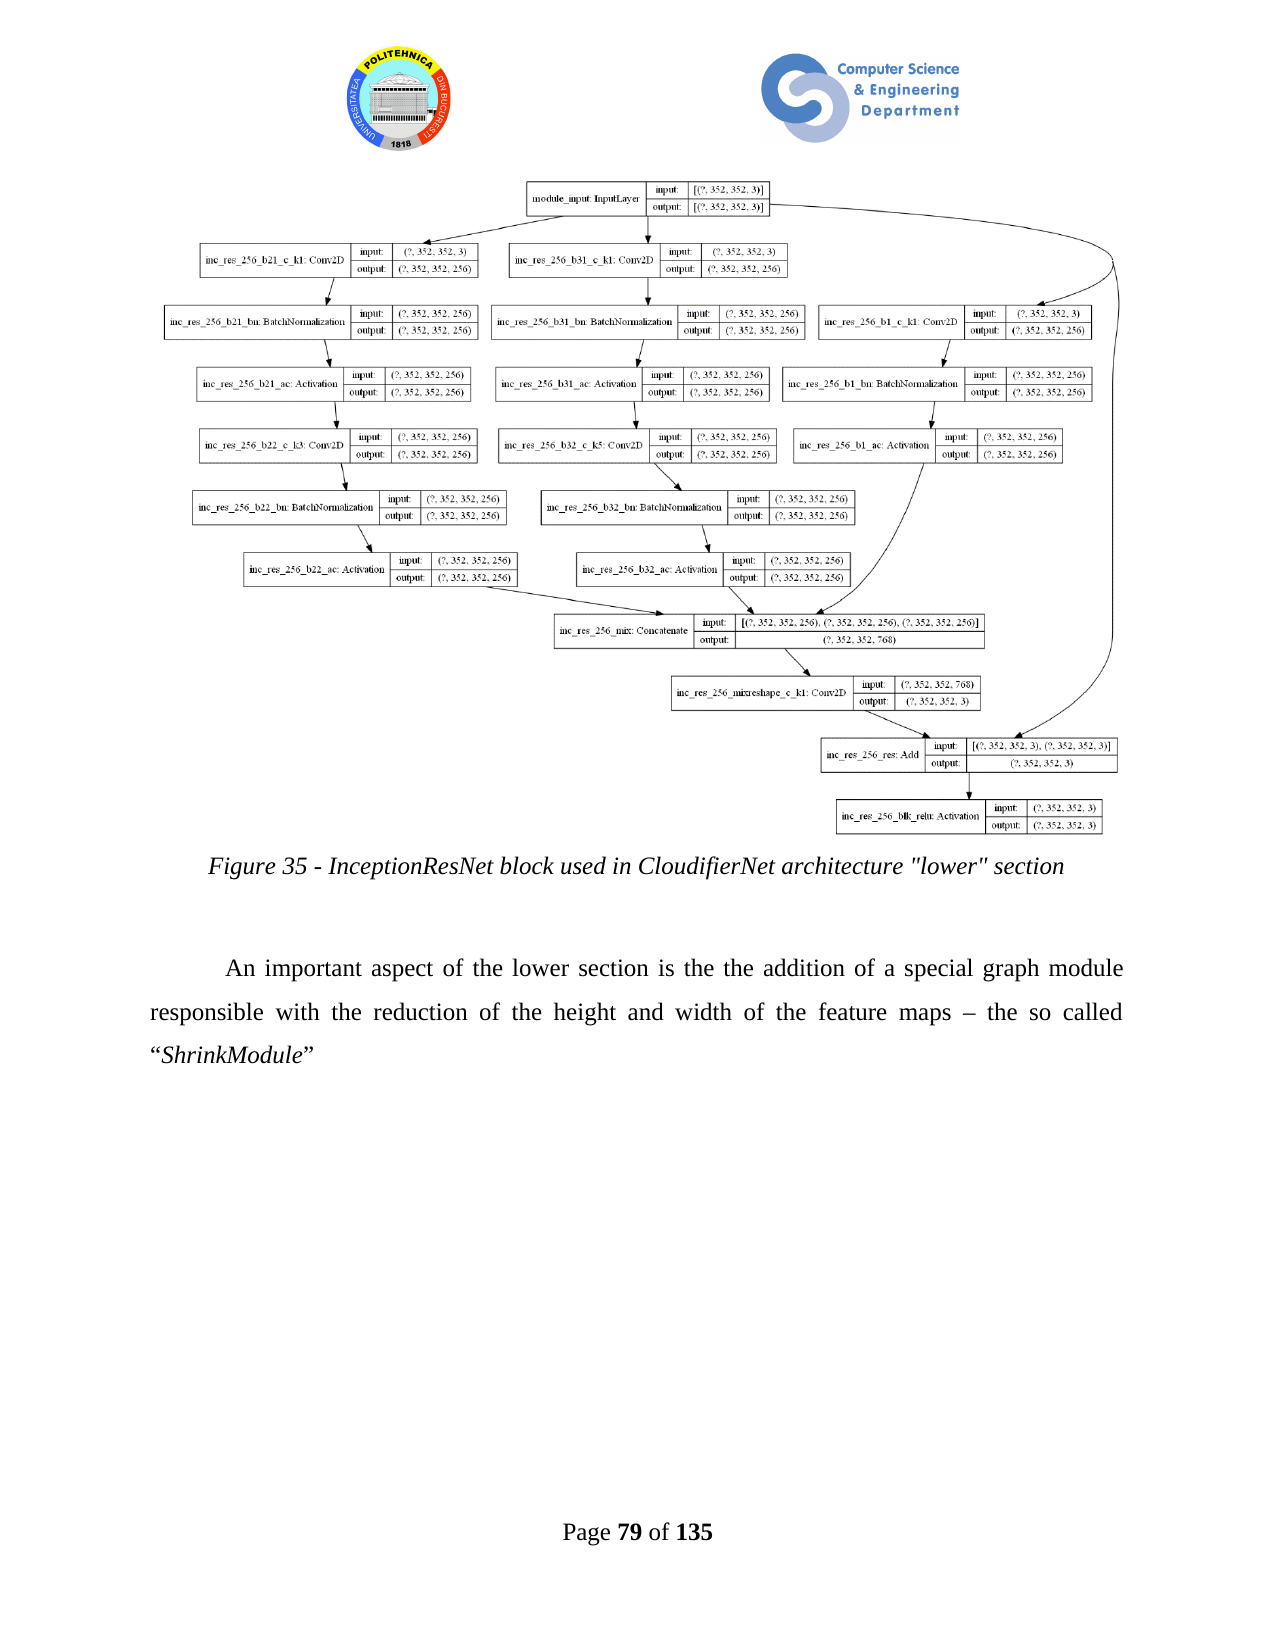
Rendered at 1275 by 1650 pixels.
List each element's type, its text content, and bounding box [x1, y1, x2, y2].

table_header [150, 179, 1125, 851]
picture [346, 46, 451, 151]
table_cell Figure 35 - InceptionResNet block used in CloudifierNet architecture "lower" section [150, 851, 1125, 894]
picture [161, 178, 1122, 837]
text An important aspect of the lower section is the the addition of a special graph module responsible with the reduction of the height and width of the feature maps – the so called “ShrinkModule” [150, 953, 1125, 1068]
picture [760, 53, 963, 144]
